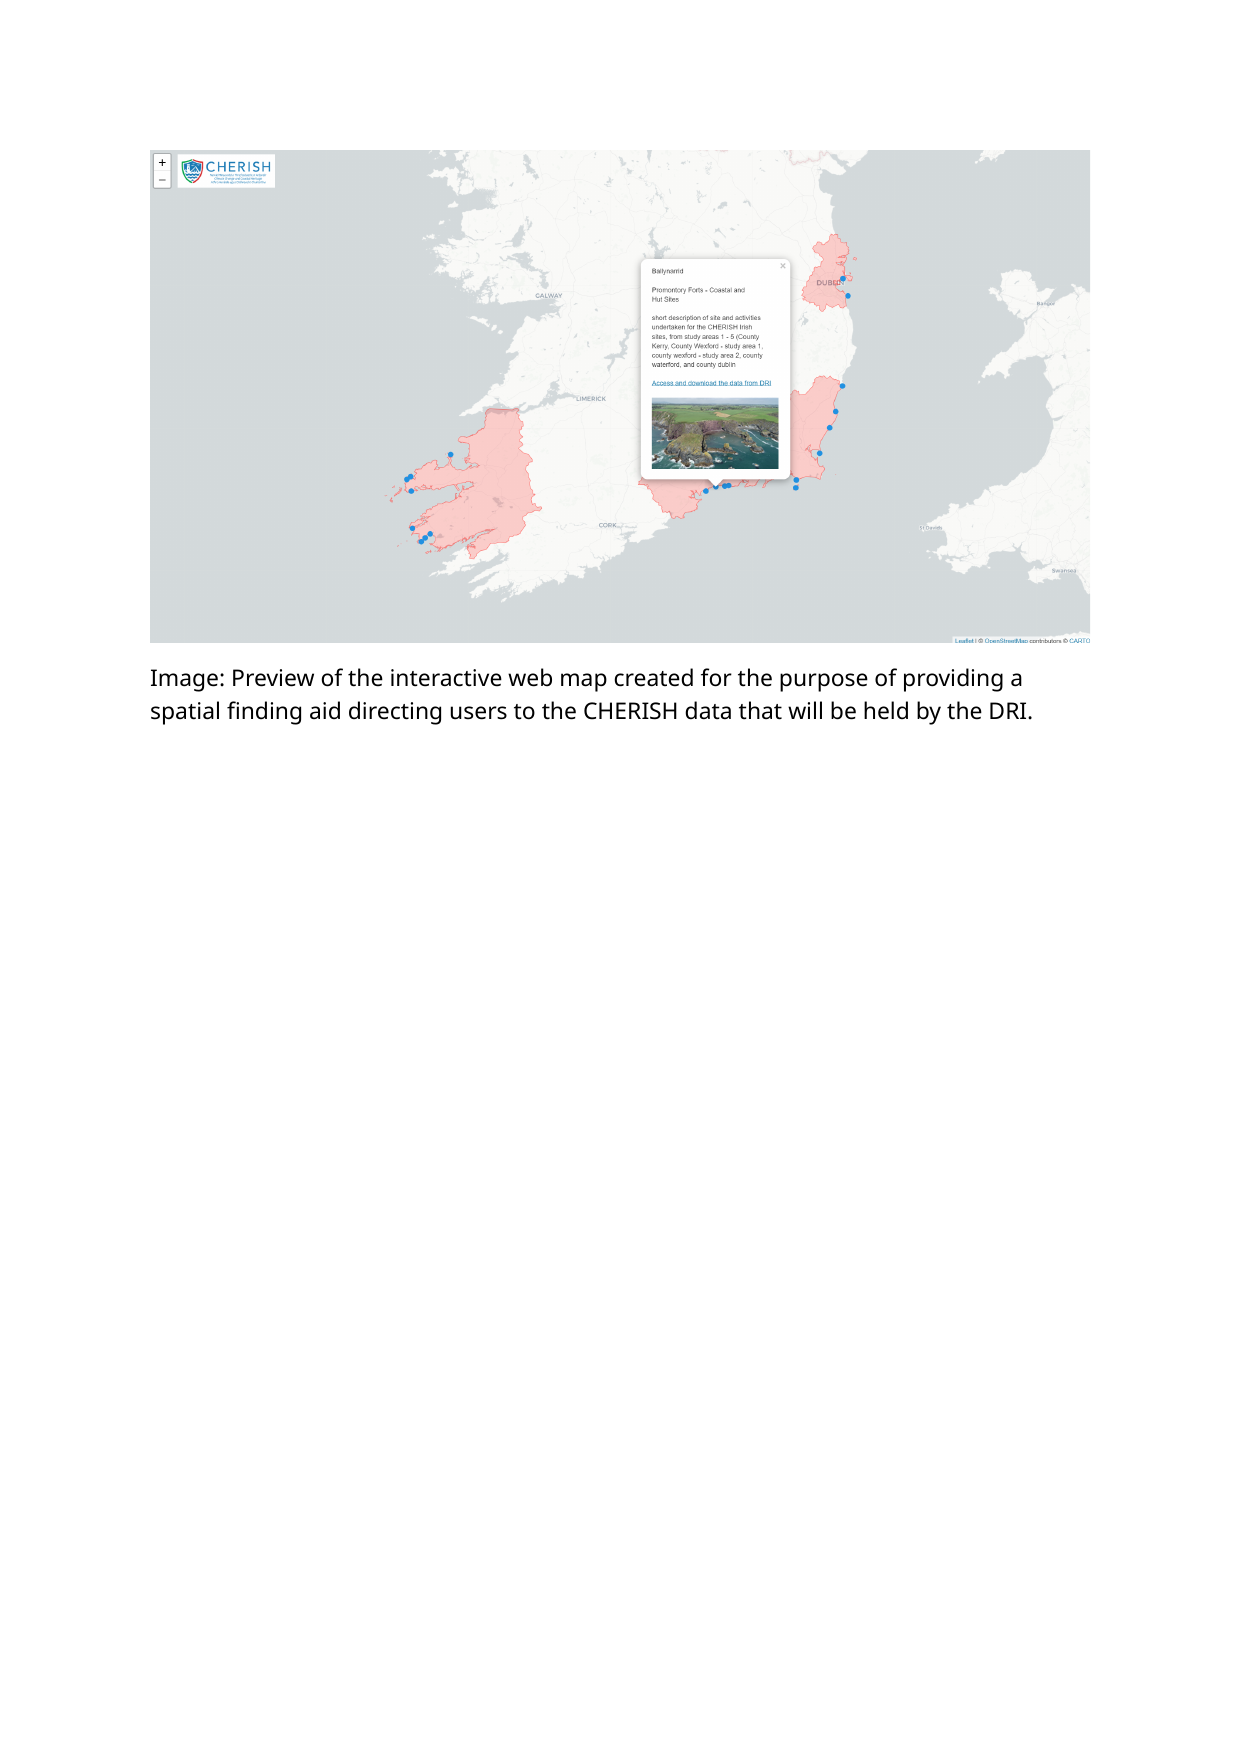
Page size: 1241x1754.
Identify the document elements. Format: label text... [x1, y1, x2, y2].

text Image: Preview of the interactive web map created for the purpose of providing a spatial finding aid directing users to the CHERISH data that will be held by the DRI. [150, 661, 1090, 726]
picture [150, 150, 1091, 643]
